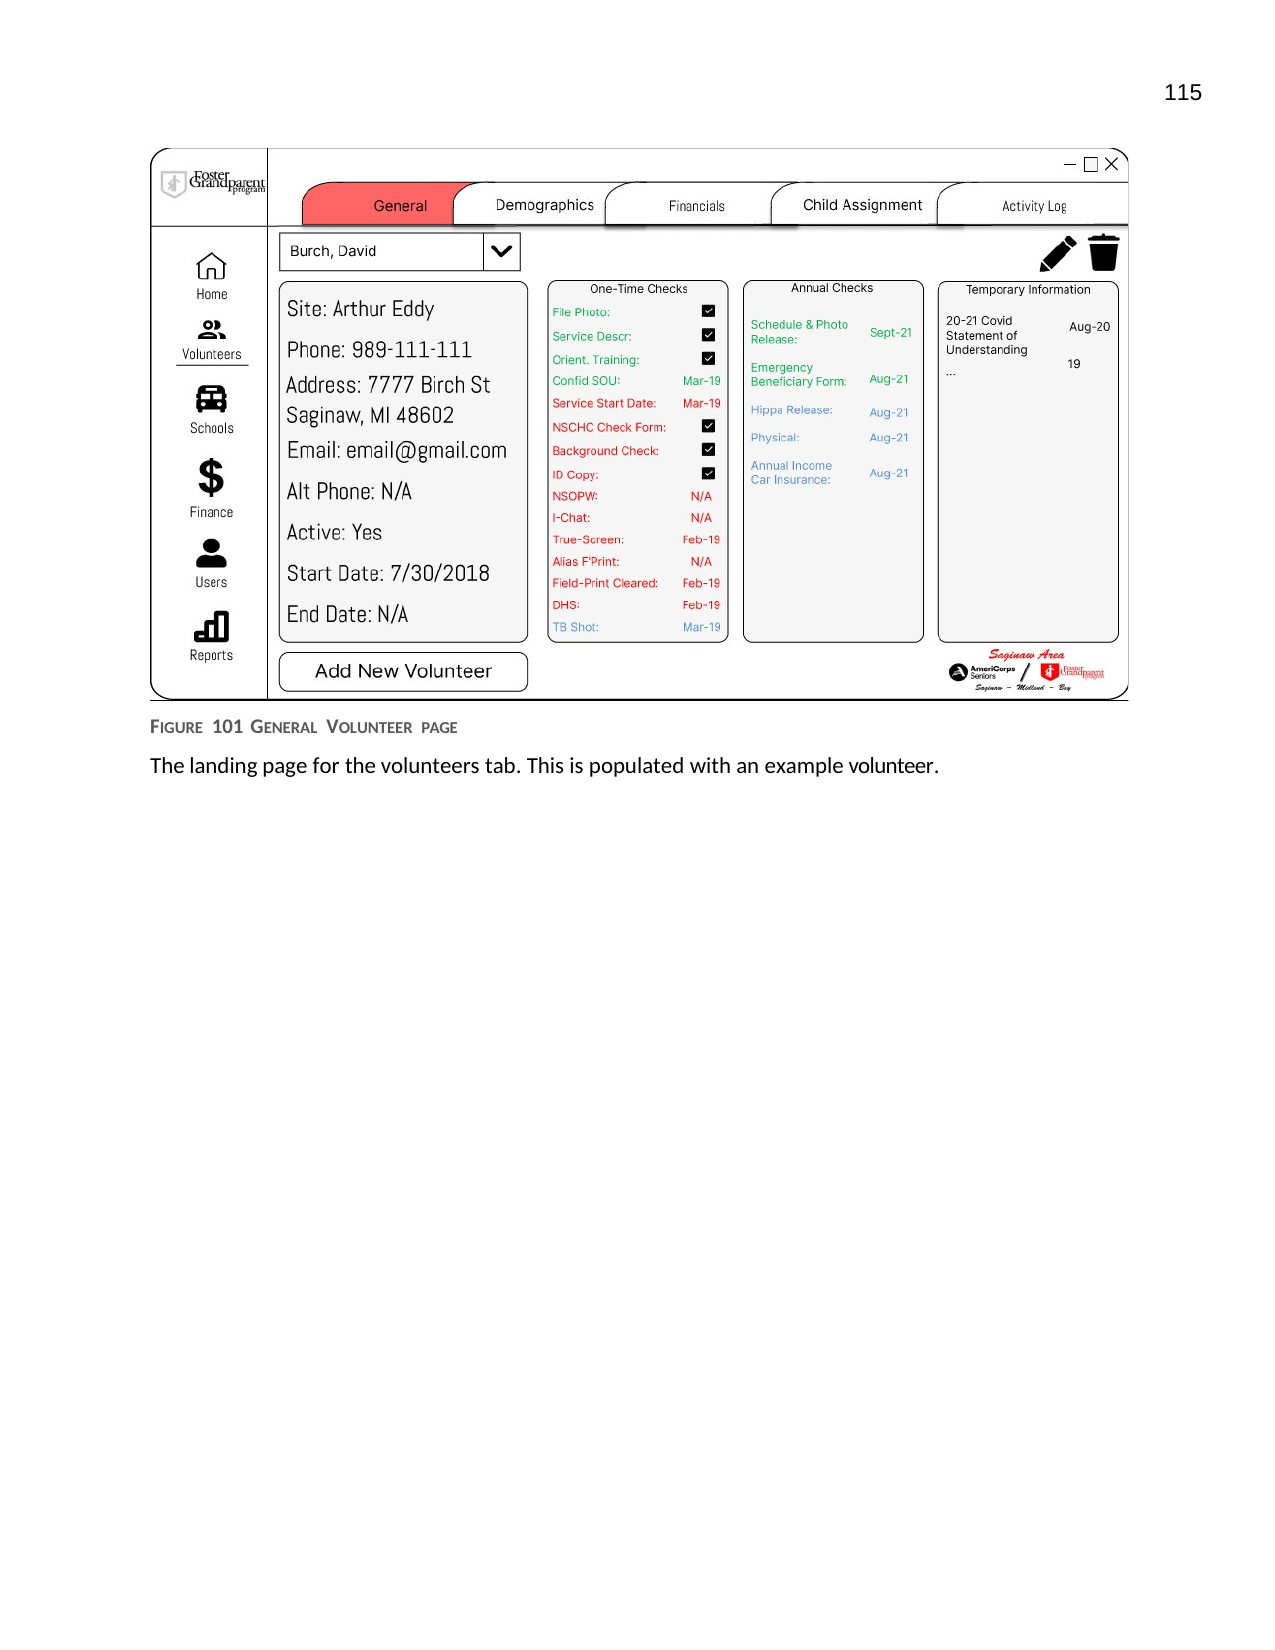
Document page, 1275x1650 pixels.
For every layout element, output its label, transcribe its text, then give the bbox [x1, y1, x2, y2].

text The landing page for the volunteers tab. This is populated with an example volunteer. [150, 752, 1202, 780]
picture [150, 148, 1129, 701]
text Figure 101 General Volunteer page [150, 714, 1202, 739]
